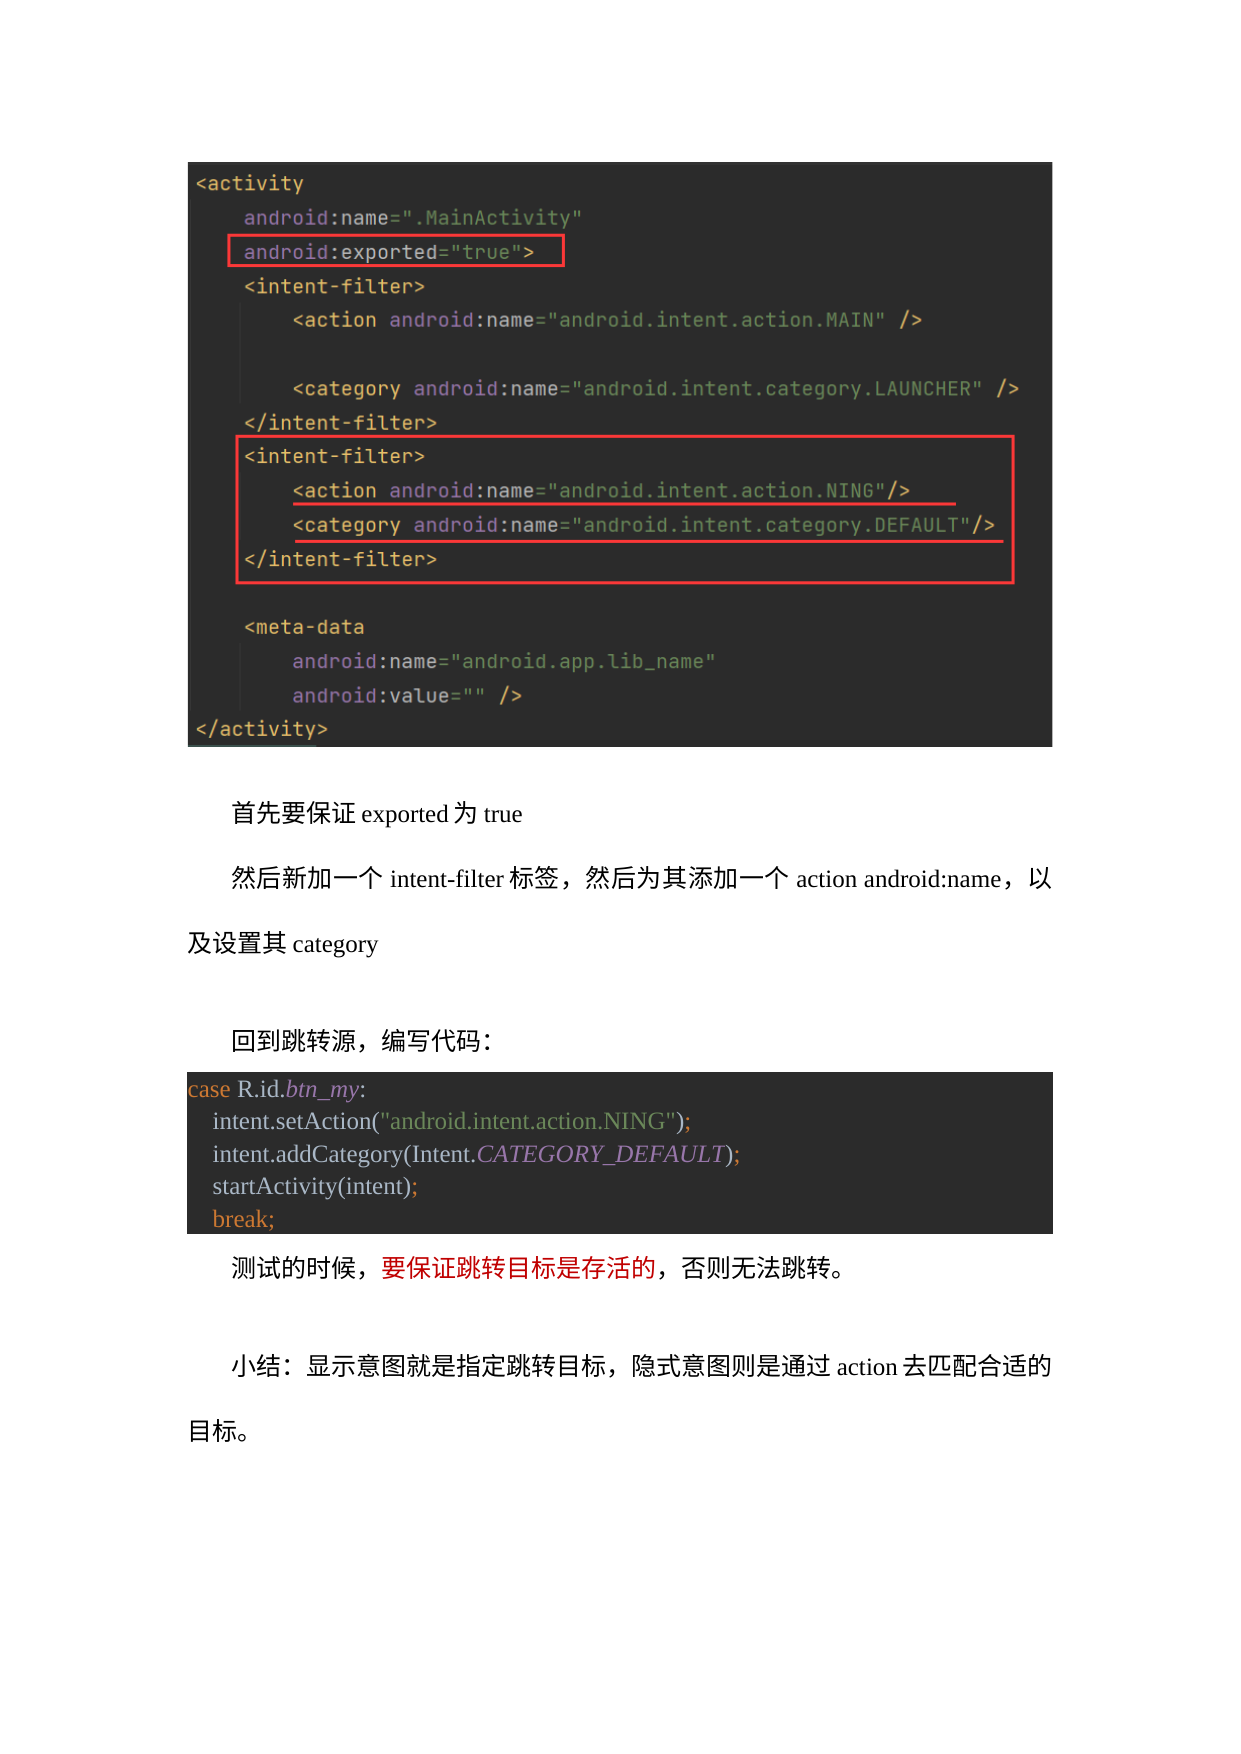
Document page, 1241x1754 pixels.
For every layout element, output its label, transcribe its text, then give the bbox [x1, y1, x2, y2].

text 然后新加一个intent-filter标签，然后为其添加一个action android:name，以及设置其category [187, 844, 1053, 974]
text 小结：显示意图就是指定跳转目标，隐式意图则是通过action去匹配合适的目标。 [187, 1332, 1053, 1462]
text 回到跳转源，编写代码： [187, 1007, 1053, 1072]
text 首先要保证exported为true [187, 779, 1053, 844]
text case R.id.btn_my: intent.setAction("android.intent.action.NING"); intent.addCategory(Intent.CATEGORY_DEFAULT); startActivity(intent); break; [187, 1072, 1053, 1234]
picture [187, 162, 1053, 747]
text 测试的时候，要保证跳转目标是存活的，否则无法跳转。 [187, 1234, 1053, 1299]
